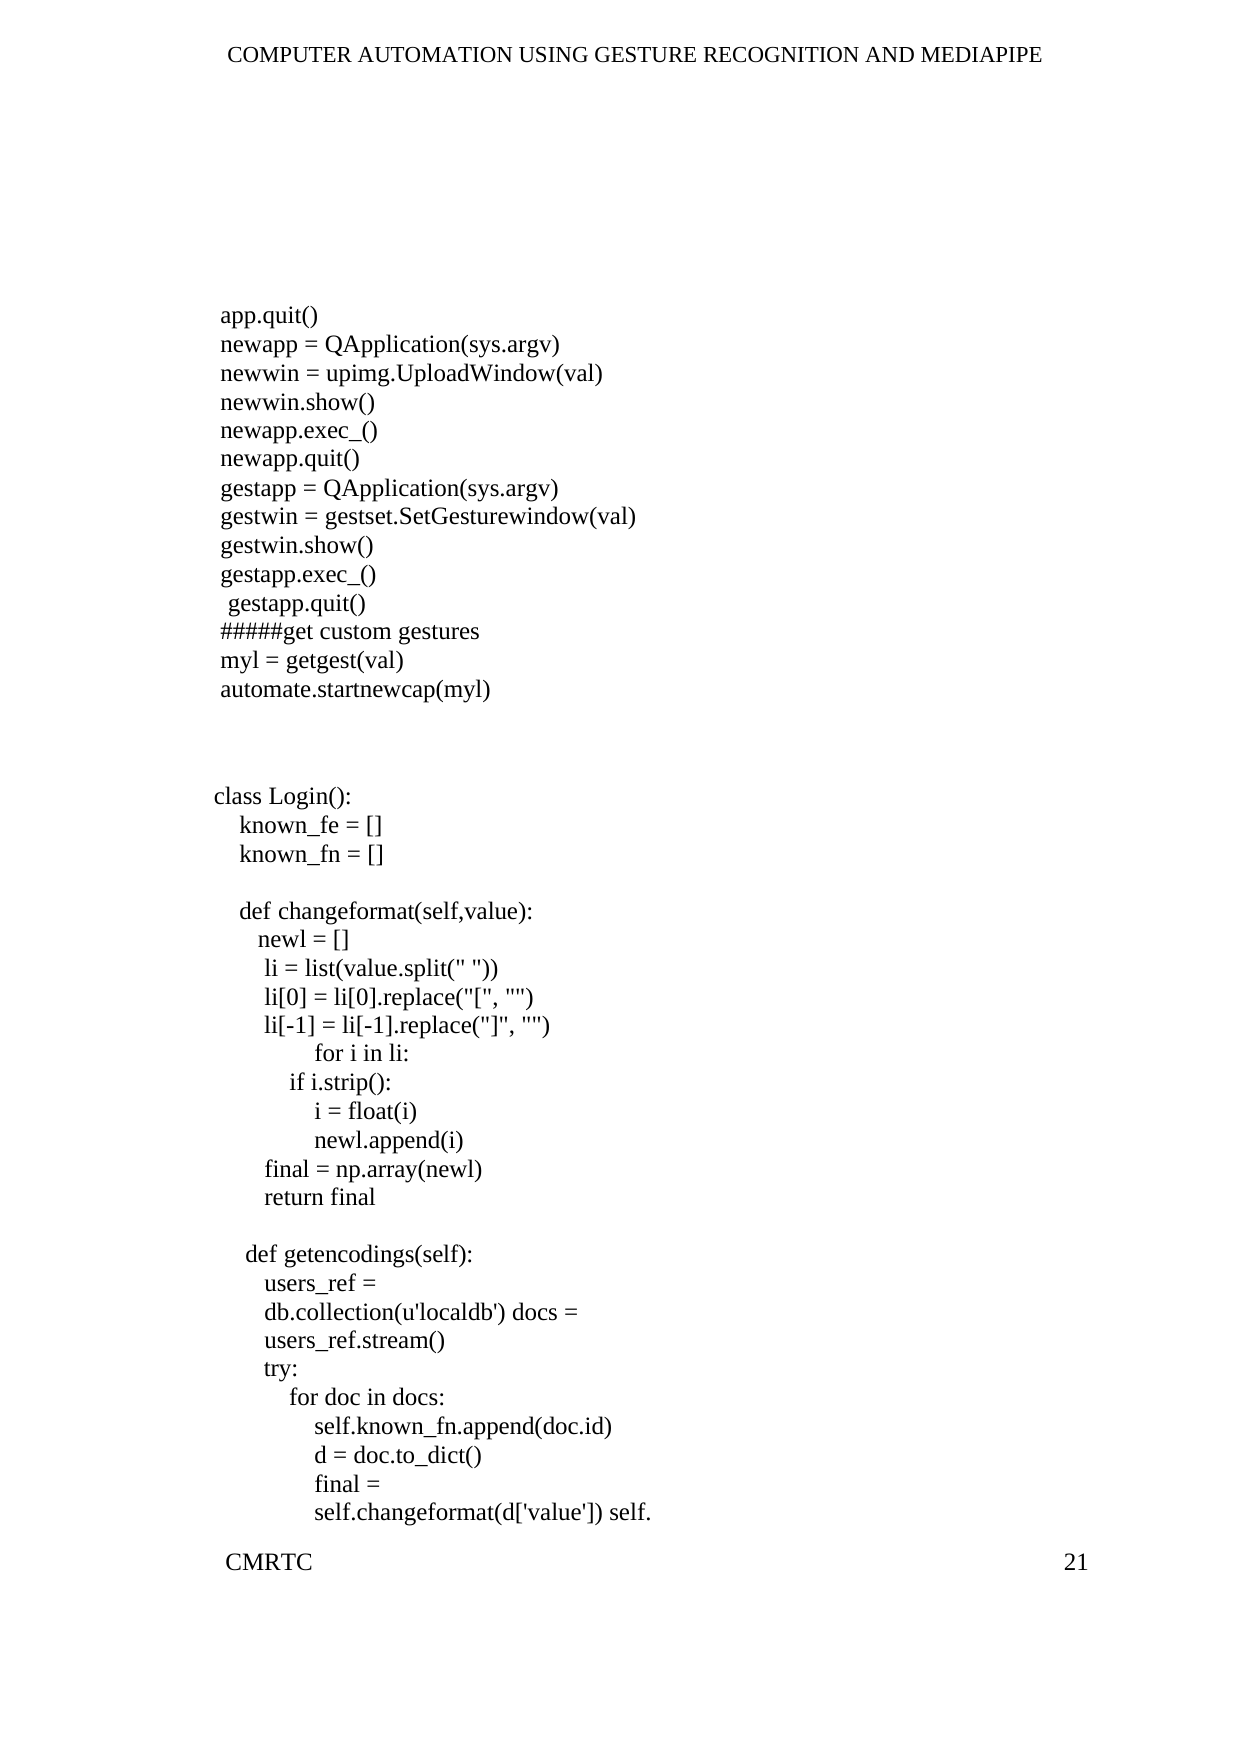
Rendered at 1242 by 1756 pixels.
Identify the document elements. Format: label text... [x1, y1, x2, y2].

text li[-1] = li[-1].replace("]", "") for i in li: [264, 1011, 550, 1067]
text newl = [] [258, 925, 1137, 953]
text gestapp = QApplication(sys.argv) gestwin = gestset.SetGesturewindow(val) gestwin.show() [220, 473, 636, 559]
text gestapp.exec_() gestapp.quit() [220, 559, 378, 616]
text class Login(): known_fe = [] known_fn = [] [213, 781, 384, 867]
text #####get custom gestures myl = getgest(val) automate.startnewcap(myl) [220, 616, 492, 703]
text def getencodings(self): [245, 1239, 1137, 1268]
text app.quit() [220, 301, 1137, 329]
text newapp.exec_() newapp.quit() [220, 416, 380, 472]
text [314, 1469, 675, 1526]
text newapp = QApplication(sys.argv) newwin = upimg.UploadWindow(val) newwin.show() [220, 329, 603, 416]
text def changeformat(self,value): [239, 896, 1137, 925]
text users_ref = db.collection(u'localdb') docs = users_ref.stream() [264, 1268, 623, 1354]
text if i.strip(): [289, 1068, 1137, 1096]
text for doc in docs: self.known_fn.append(doc.id) d = doc.to_dict() [289, 1382, 614, 1469]
text li = list(value.split(" ")) li[0] = li[0].replace("[", "") [264, 954, 533, 1010]
text try: [263, 1354, 1137, 1382]
text i = float(i) newl.append(i) [314, 1096, 465, 1154]
text final = np.array(newl) return final [264, 1154, 484, 1211]
